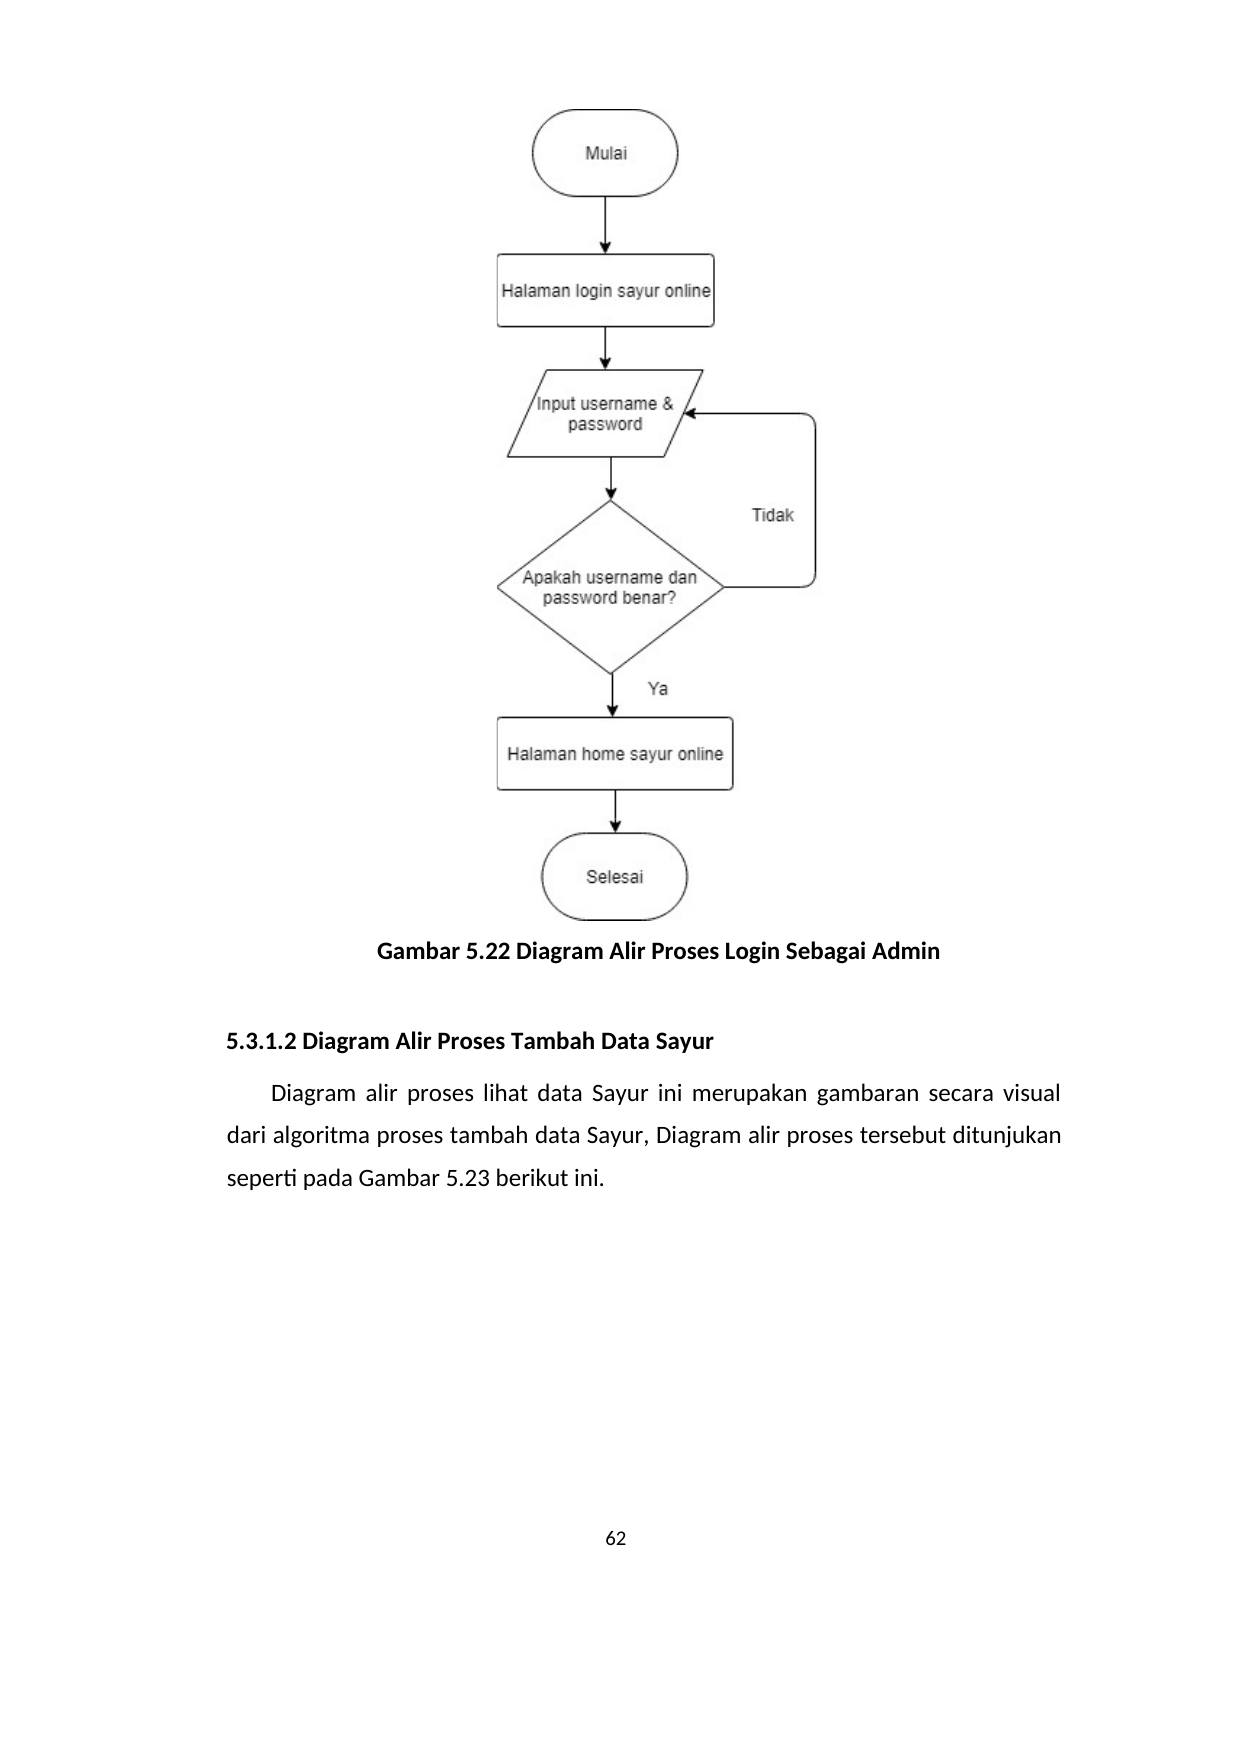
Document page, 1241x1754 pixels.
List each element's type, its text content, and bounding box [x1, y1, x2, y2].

subtitle 5.3.1.2 Diagram Alir Proses Tambah Data Sayur [226, 1025, 1092, 1056]
text Diagram alir proses lihat data Sayur ini merupakan gambaran secara visual dari algoritma proses tambah data Sayur, Diagram alir proses tersebut ditunjukan seperti pada Gambar 5.23 berikut ini. [227, 1077, 1062, 1193]
subtitle Gambar 5.22 Diagram Alir Proses Login Sebagai Admin [226, 935, 1092, 966]
picture [496, 109, 828, 921]
